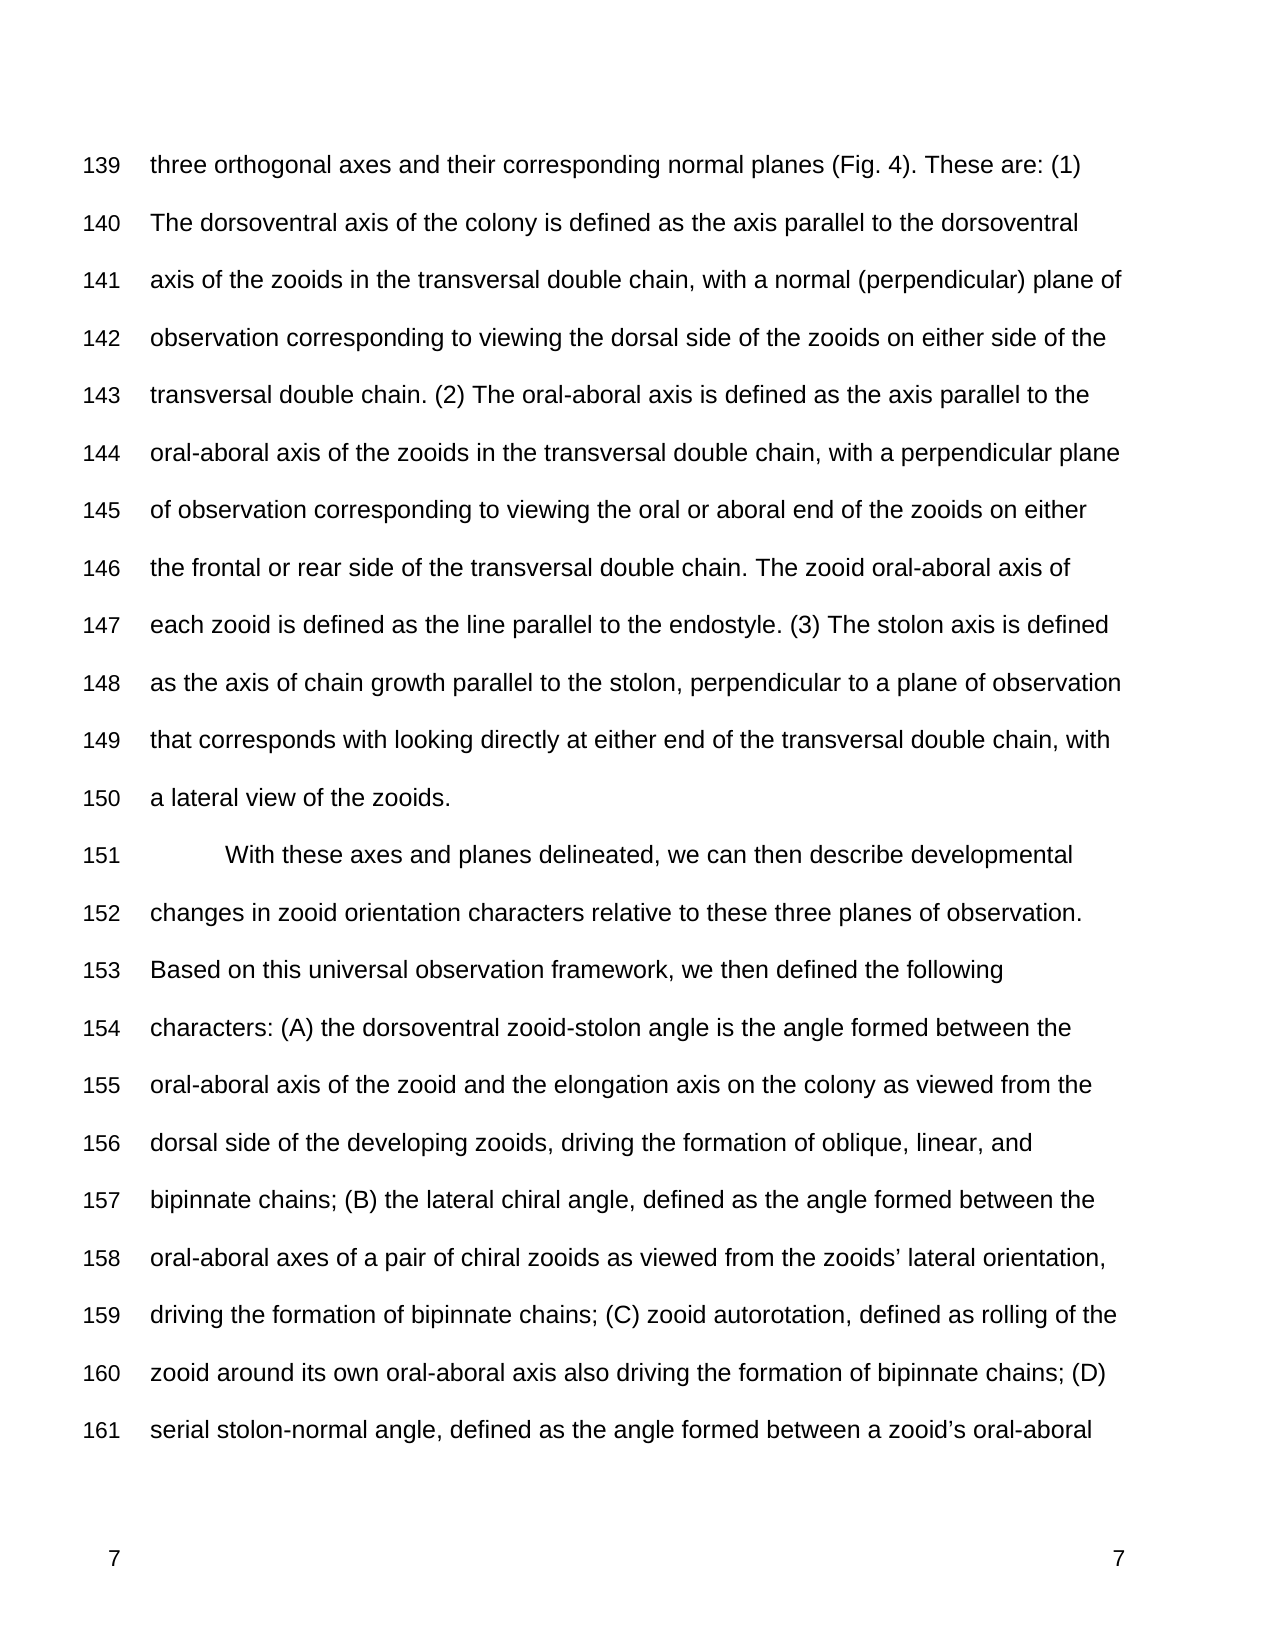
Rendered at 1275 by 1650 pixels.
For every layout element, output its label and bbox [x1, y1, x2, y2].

text [150, 840, 1125, 1444]
text [150, 150, 1125, 811]
